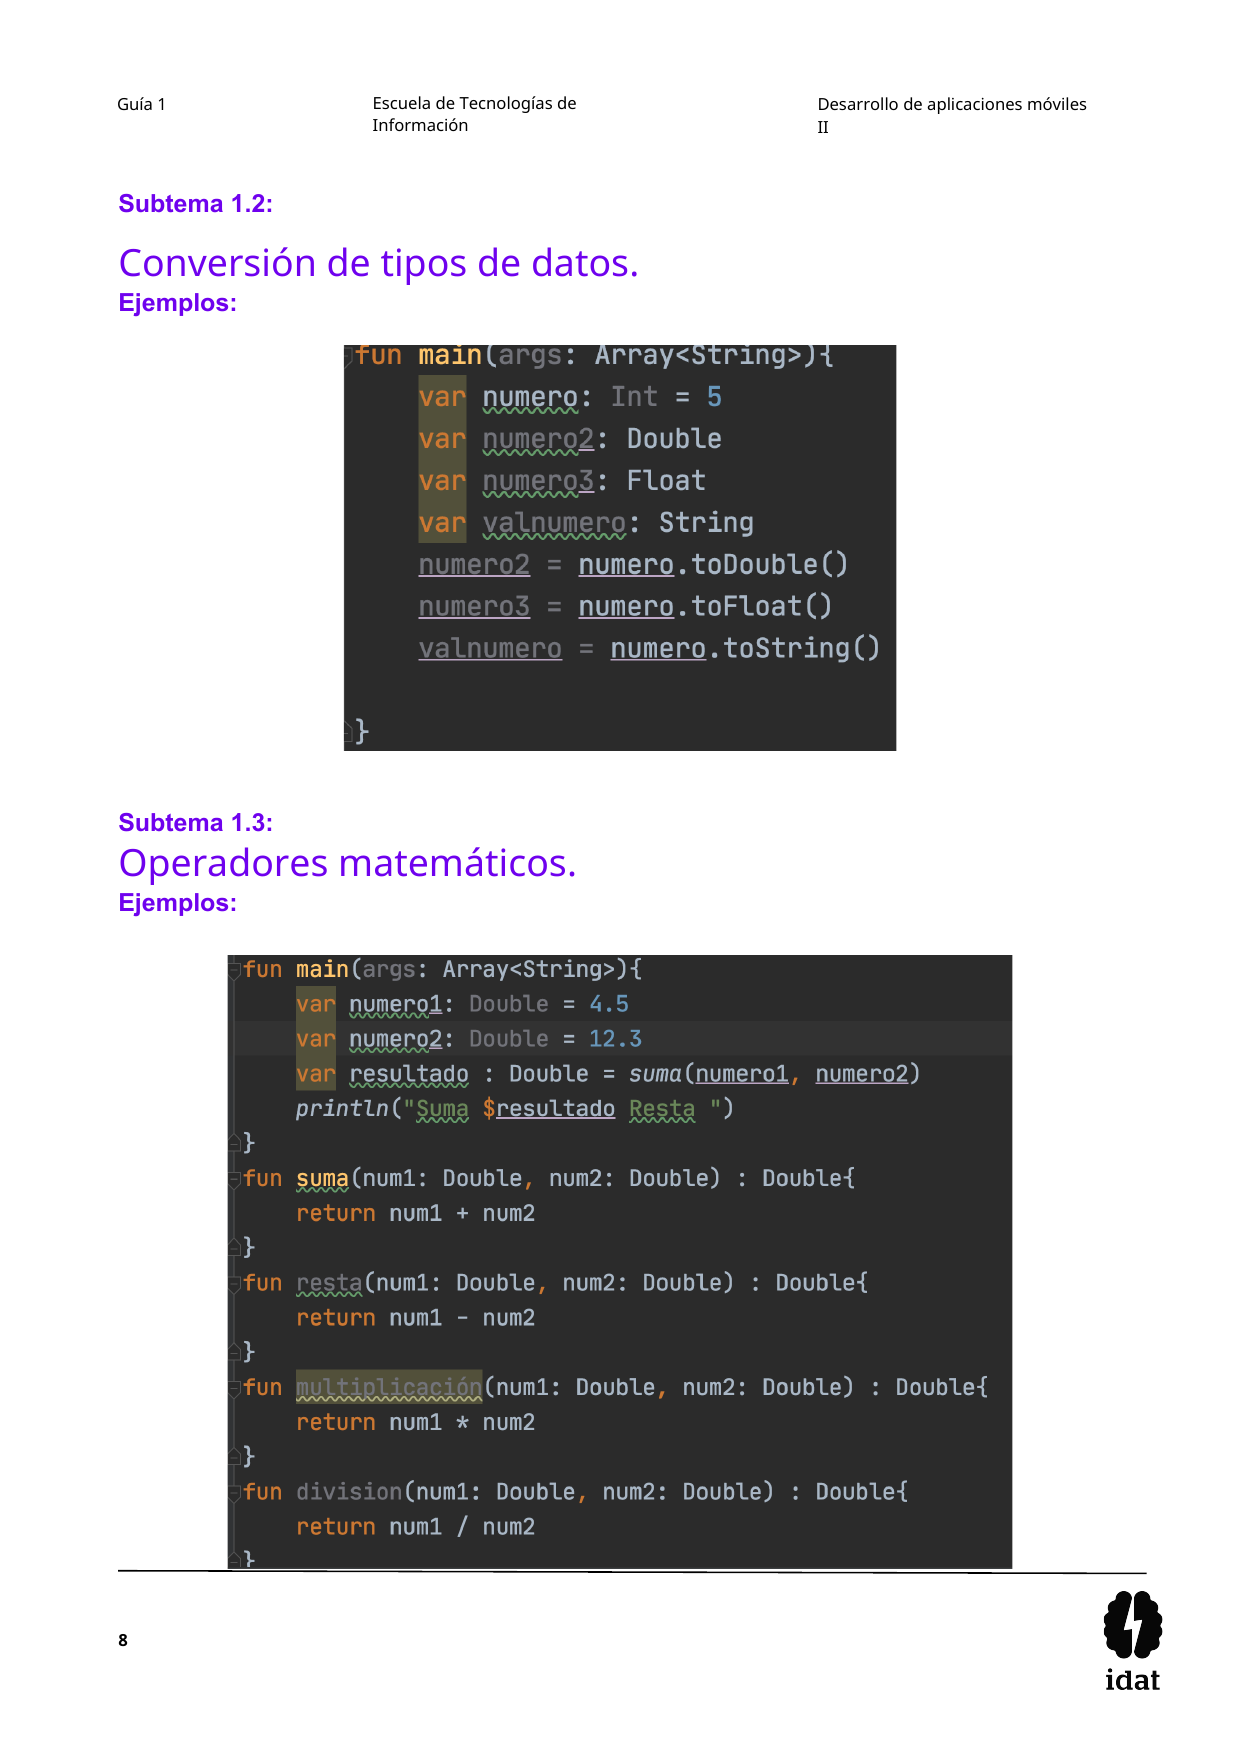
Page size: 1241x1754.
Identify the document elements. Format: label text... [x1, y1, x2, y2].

picture [227, 955, 1013, 1569]
text Operadores matemáticos. [118, 837, 1122, 888]
text Subtema 1.2: [118, 189, 1122, 217]
picture [1103, 1591, 1163, 1690]
text Ejemplos: [118, 287, 1122, 316]
picture [343, 345, 897, 751]
text Ejemplos: [118, 888, 1122, 916]
text Conversión de tipos de datos. [118, 236, 1122, 287]
text Subtema 1.3: [118, 808, 1122, 837]
